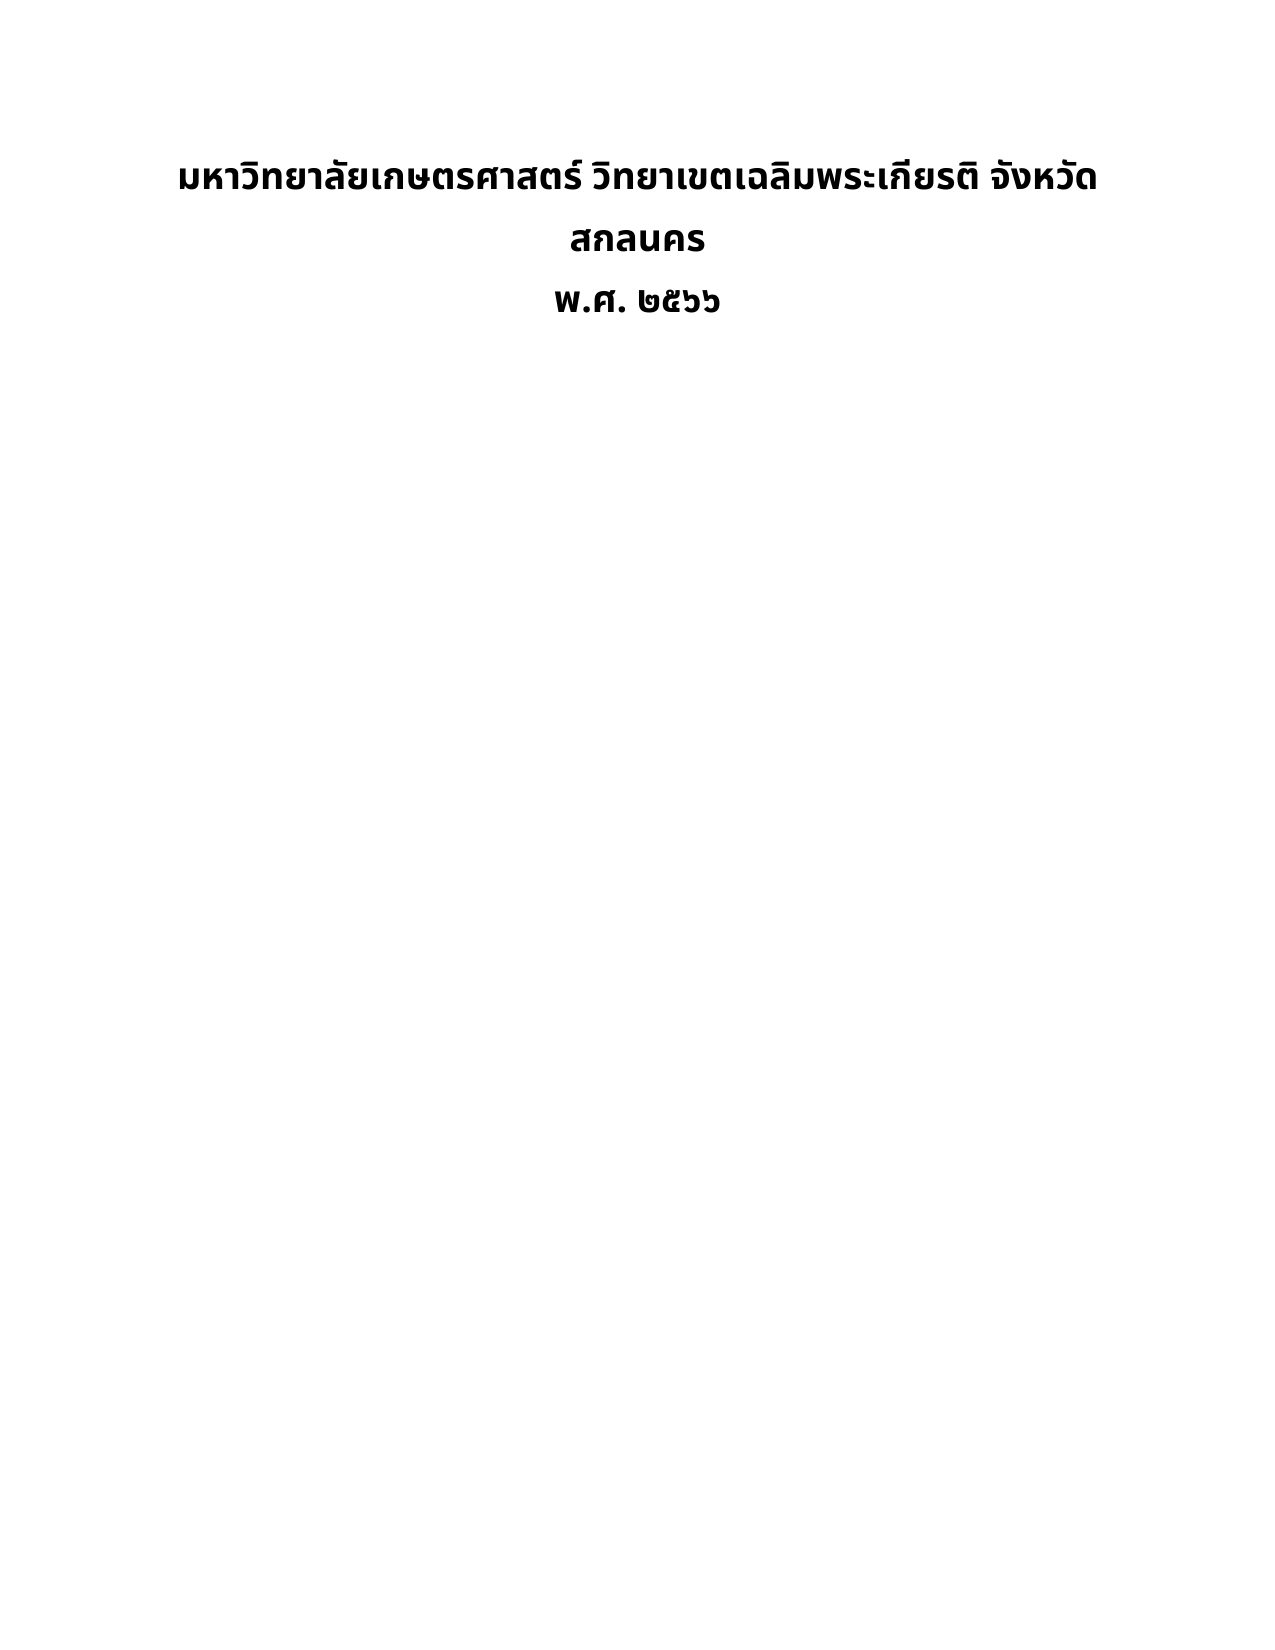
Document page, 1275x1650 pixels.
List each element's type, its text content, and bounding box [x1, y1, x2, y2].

text พ.ศ. ๒๕๖๖ [150, 272, 1125, 329]
text มหาวิทยาลัยเกษตรศาสตร์ วิทยาเขตเฉลิมพระเกียรติ จังหวัดสกลนคร [150, 150, 1125, 268]
